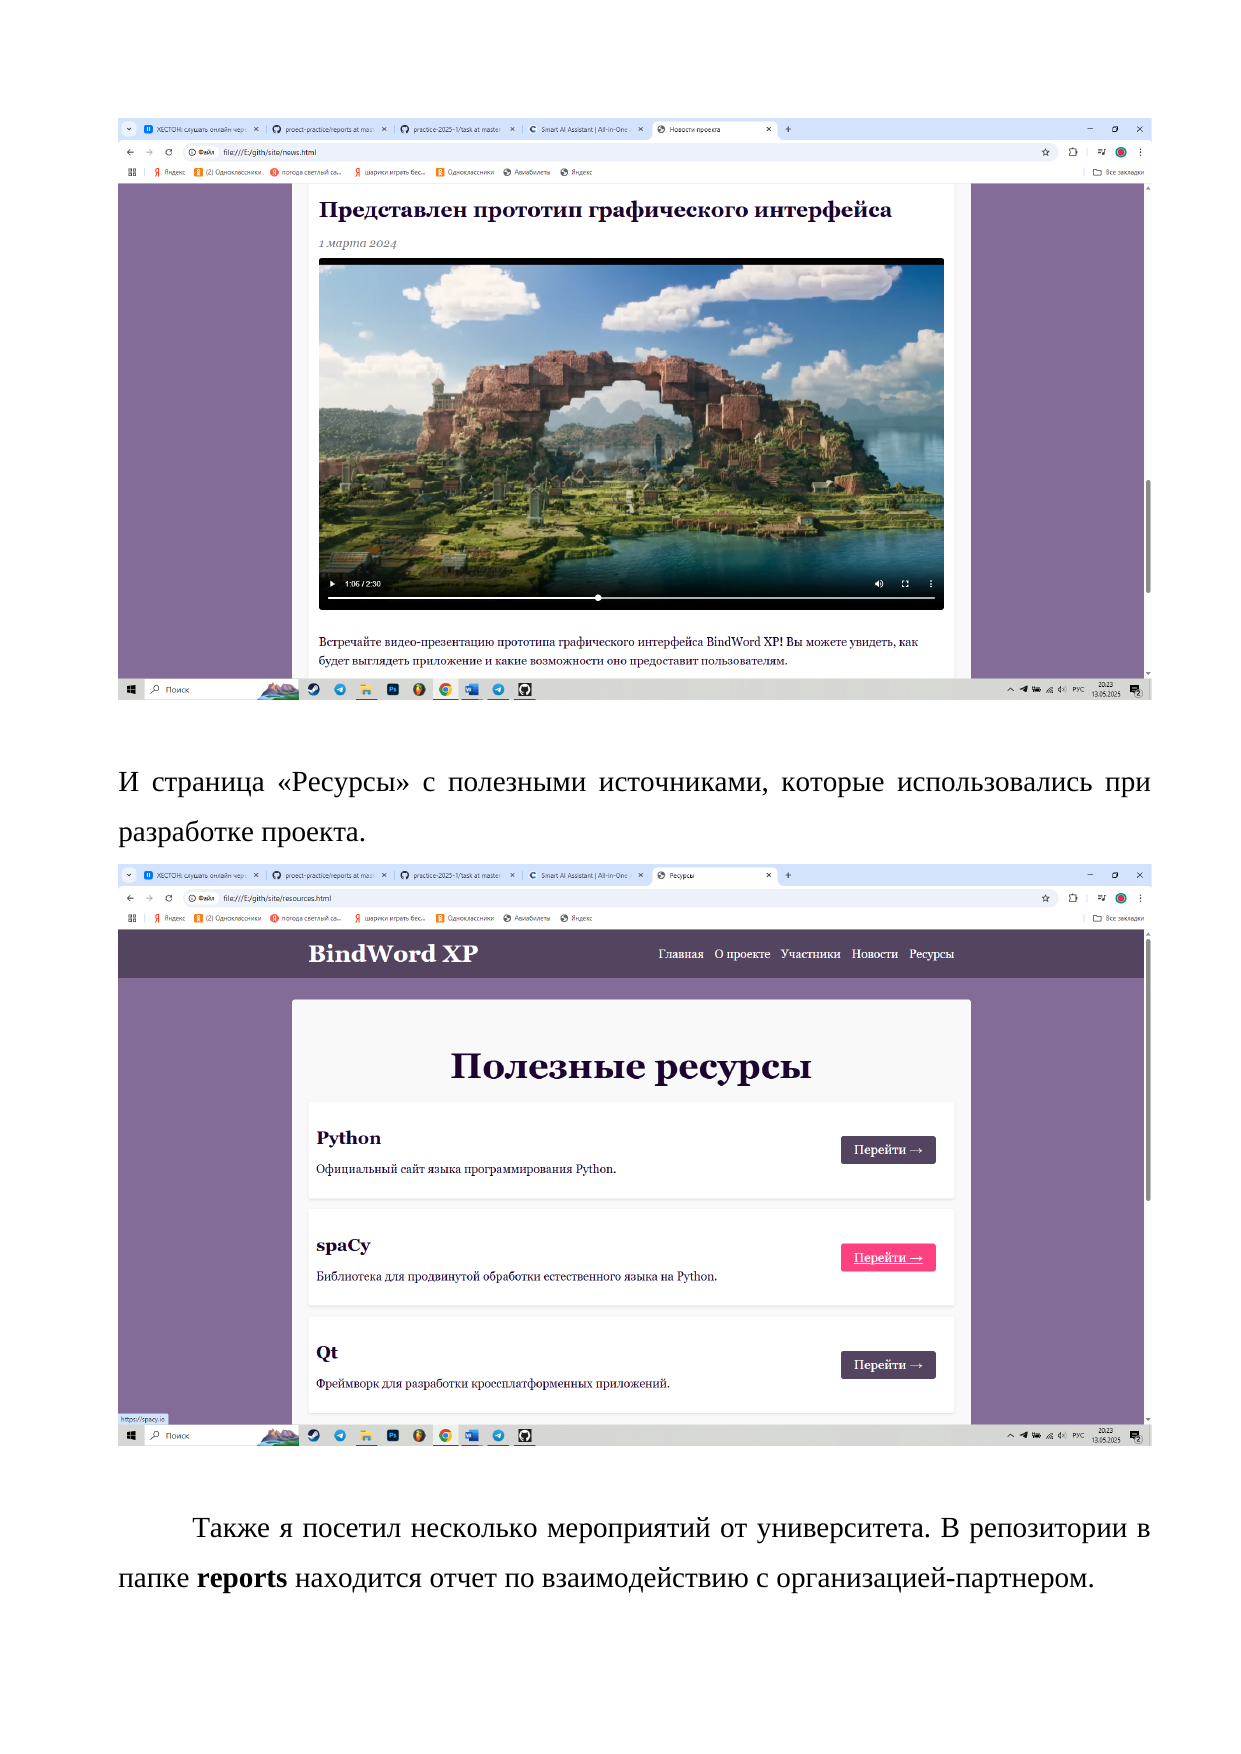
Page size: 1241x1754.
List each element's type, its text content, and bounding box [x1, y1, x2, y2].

text Также я посетил несколько мероприятий от университета. В репозитории в папке reports находится отчет по взаимодействию с организацией-партнером. [118, 1510, 1152, 1594]
picture [118, 864, 1152, 1446]
picture [118, 118, 1152, 700]
text И страница «Ресурсы» с полезными источниками, которые использовались при разработке проекта. [118, 764, 1152, 848]
